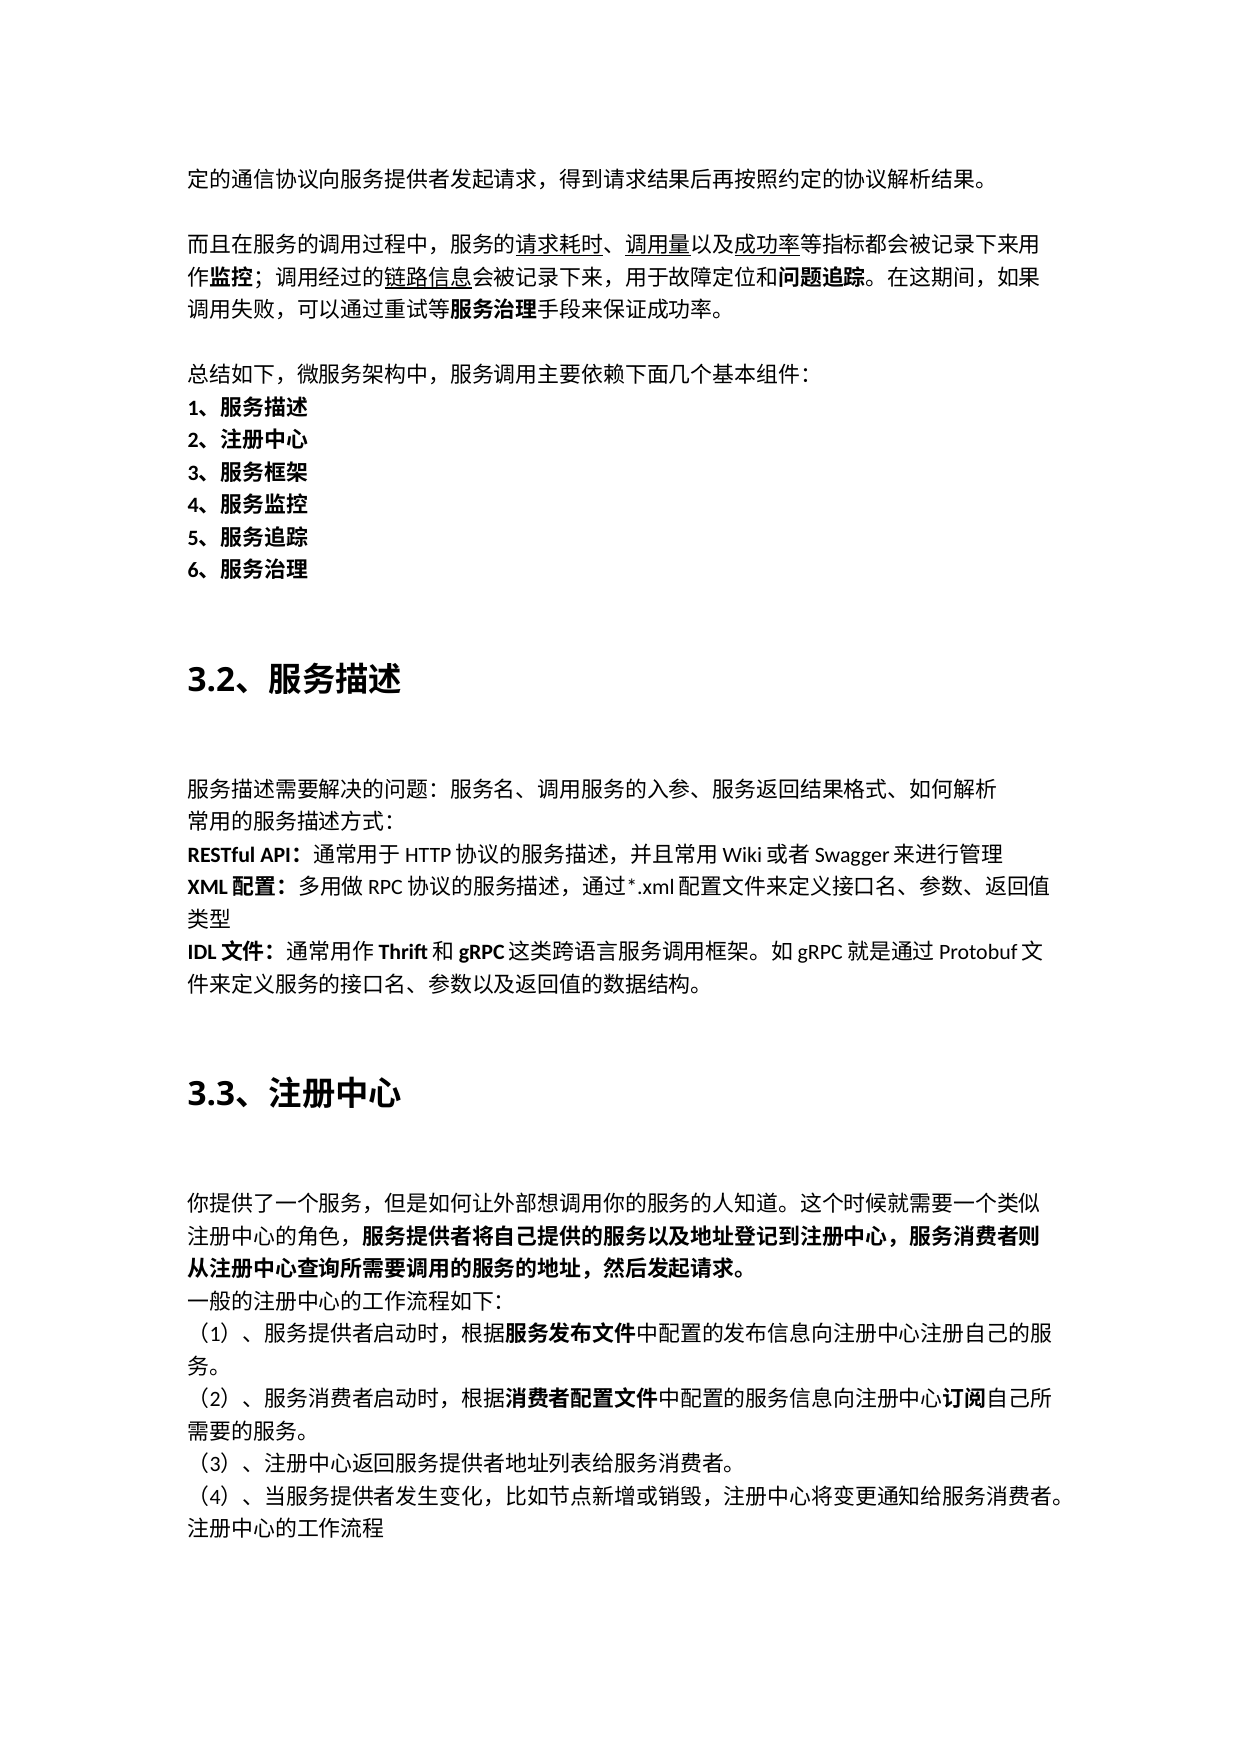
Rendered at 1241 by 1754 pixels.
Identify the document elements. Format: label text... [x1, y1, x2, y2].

text （4）、当服务提供者发生变化，比如节点新增或销毁，注册中心将变更通知给服务消费者。 [187, 1478, 1053, 1511]
text 4、服务监控 [187, 487, 1053, 519]
text 总结如下，微服务架构中，服务调用主要依赖下面几个基本组件： [187, 357, 1053, 389]
text 一般的注册中心的工作流程如下： [187, 1283, 1053, 1316]
text 而且在服务的调用过程中，服务的请求耗时、调用量以及成功率等指标都会被记录下来用作监控；调用经过的链路信息会被记录下来，用于故障定位和问题追踪。在这期间，如果调用失败，可以通过重试等服务治理手段来保证成功率。 [187, 227, 1053, 324]
subtitle 3.3、注册中心 [187, 1058, 1053, 1123]
text 5、服务追踪 [187, 519, 1053, 552]
text RESTful API：通常用于HTTP协议的服务描述，并且常用Wiki或者Swagger来进行管理 [187, 836, 1053, 869]
text 6、服务治理 [187, 552, 1053, 584]
text 3、服务框架 [187, 454, 1053, 487]
text （2）、服务消费者启动时，根据消费者配置文件中配置的服务信息向注册中心订阅自己所需要的服务。 [187, 1381, 1053, 1446]
text （3）、注册中心返回服务提供者地址列表给服务消费者。 [187, 1446, 1053, 1478]
text 常用的服务描述方式： [187, 804, 1053, 836]
text 服务描述需要解决的问题：服务名、调用服务的入参、服务返回结果格式、如何解析 [187, 771, 1053, 804]
text （1）、服务提供者启动时，根据服务发布文件中配置的发布信息向注册中心注册自己的服务。 [187, 1316, 1053, 1381]
text 你提供了一个服务，但是如何让外部想调用你的服务的人知道。这个时候就需要一个类似注册中心的角色，服务提供者将自己提供的服务以及地址登记到注册中心，服务消费者则从注册中心查询所需要调用的服务的地址，然后发起请求。 [187, 1186, 1053, 1283]
text 1、服务描述 [187, 389, 1053, 422]
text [187, 162, 1053, 194]
text IDL文件：通常用作Thrift和gRPC这类跨语言服务调用框架。如gRPC就是通过Protobuf文件来定义服务的接口名、参数以及返回值的数据结构。 [187, 934, 1053, 999]
text 注册中心的工作流程 [187, 1511, 1053, 1543]
text XML配置：多用做RPC协议的服务描述，通过*.xml配置文件来定义接口名、参数、返回值类型 [187, 869, 1053, 934]
text 2、注册中心 [187, 422, 1053, 454]
subtitle 3.2、服务描述 [187, 644, 1053, 709]
